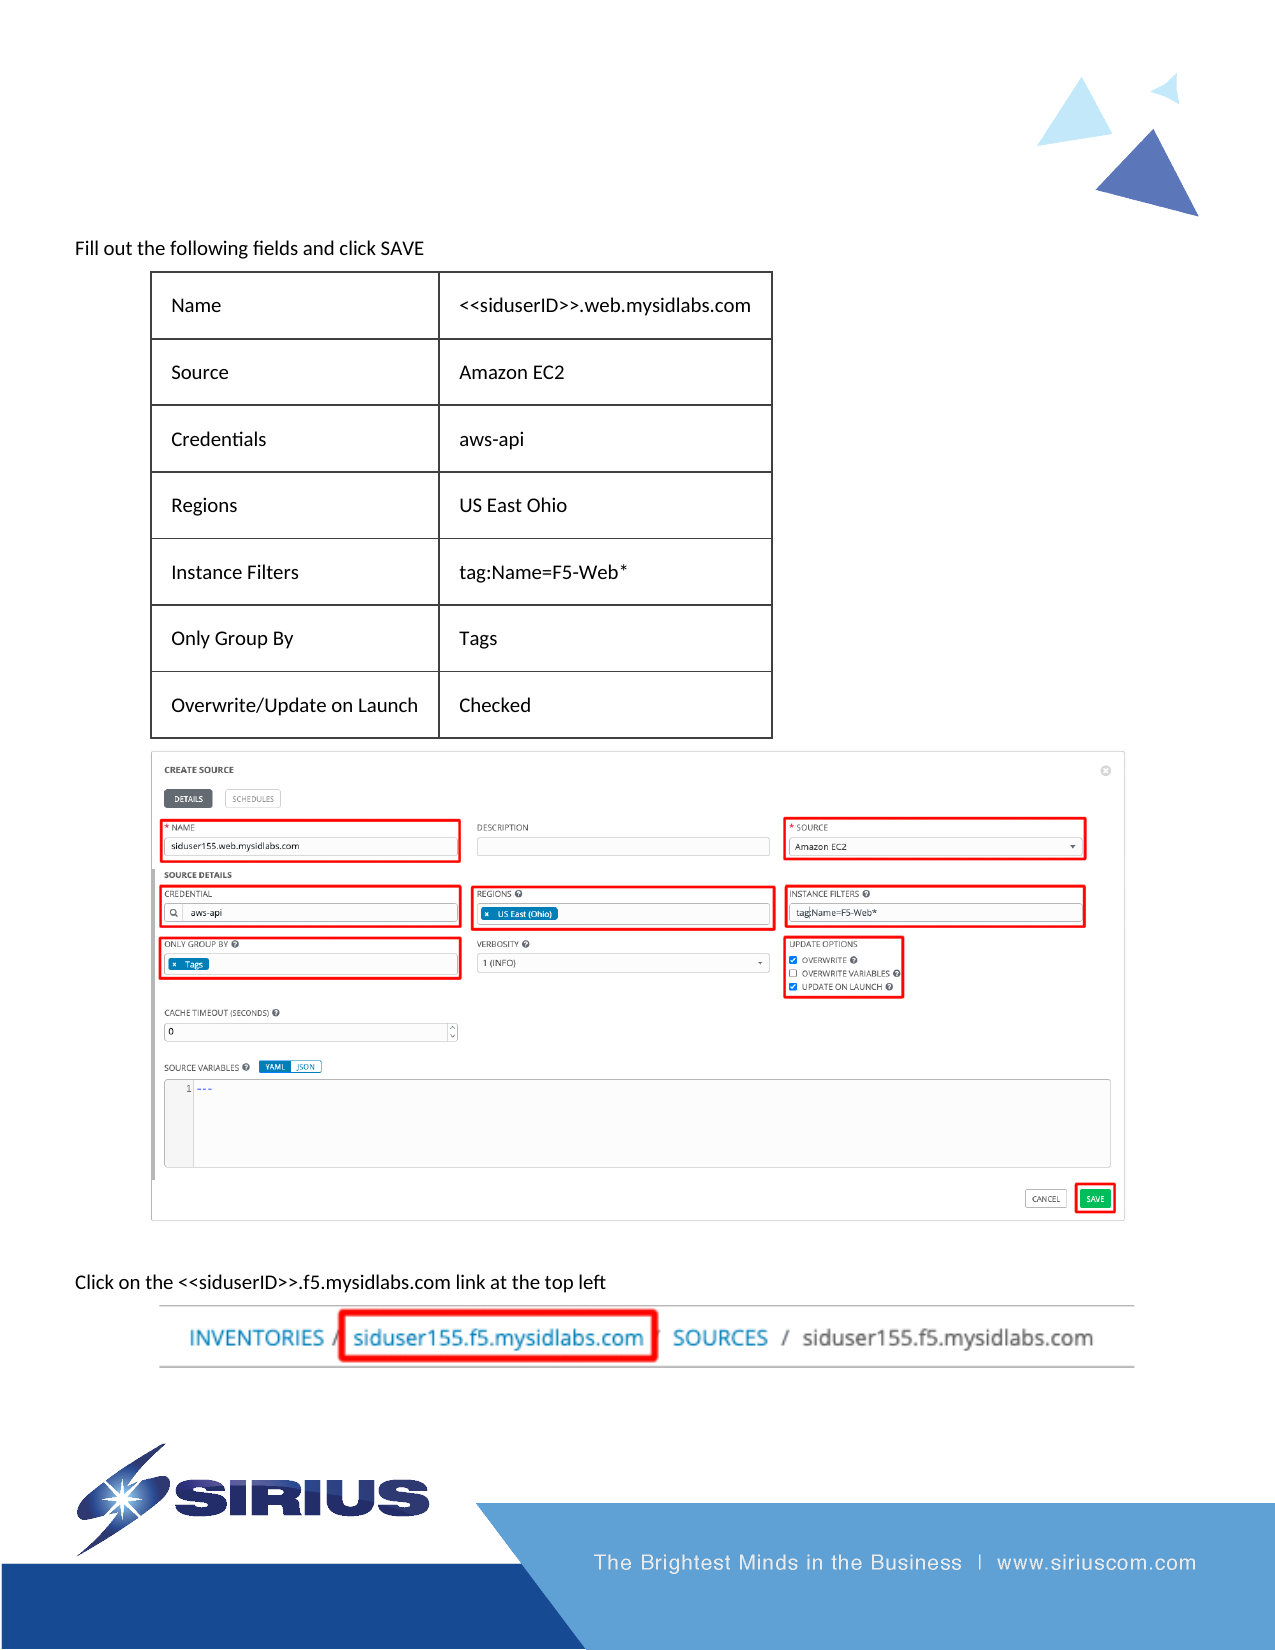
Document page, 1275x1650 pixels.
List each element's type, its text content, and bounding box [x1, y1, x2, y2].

table_cell Regions [152, 473, 438, 537]
table_cell Source [152, 340, 438, 404]
table_header Name [152, 273, 438, 338]
table_cell US East Ohio [440, 473, 771, 537]
table_cell Only Group By [152, 606, 438, 671]
table_cell Overwrite/Update on Launch [152, 672, 438, 737]
table_cell Checked [440, 672, 771, 737]
table_cell tag:Name=F5-Web* [440, 539, 771, 604]
table_cell Instance Filters [152, 539, 438, 604]
text Fill out the following fields and click SAVE [75, 235, 1200, 261]
text Click on the <<siduserID>>.f5.mysidlabs.com link at the top left [75, 1269, 1200, 1295]
table_header <<siduserID>>.web.mysidlabs.com [440, 273, 771, 338]
table_cell aws-api [440, 406, 771, 471]
picture [0, 0, 1275, 1650]
table_cell Tags [440, 606, 771, 671]
table_cell Credentials [152, 406, 438, 471]
table_cell Amazon EC2 [440, 340, 771, 404]
